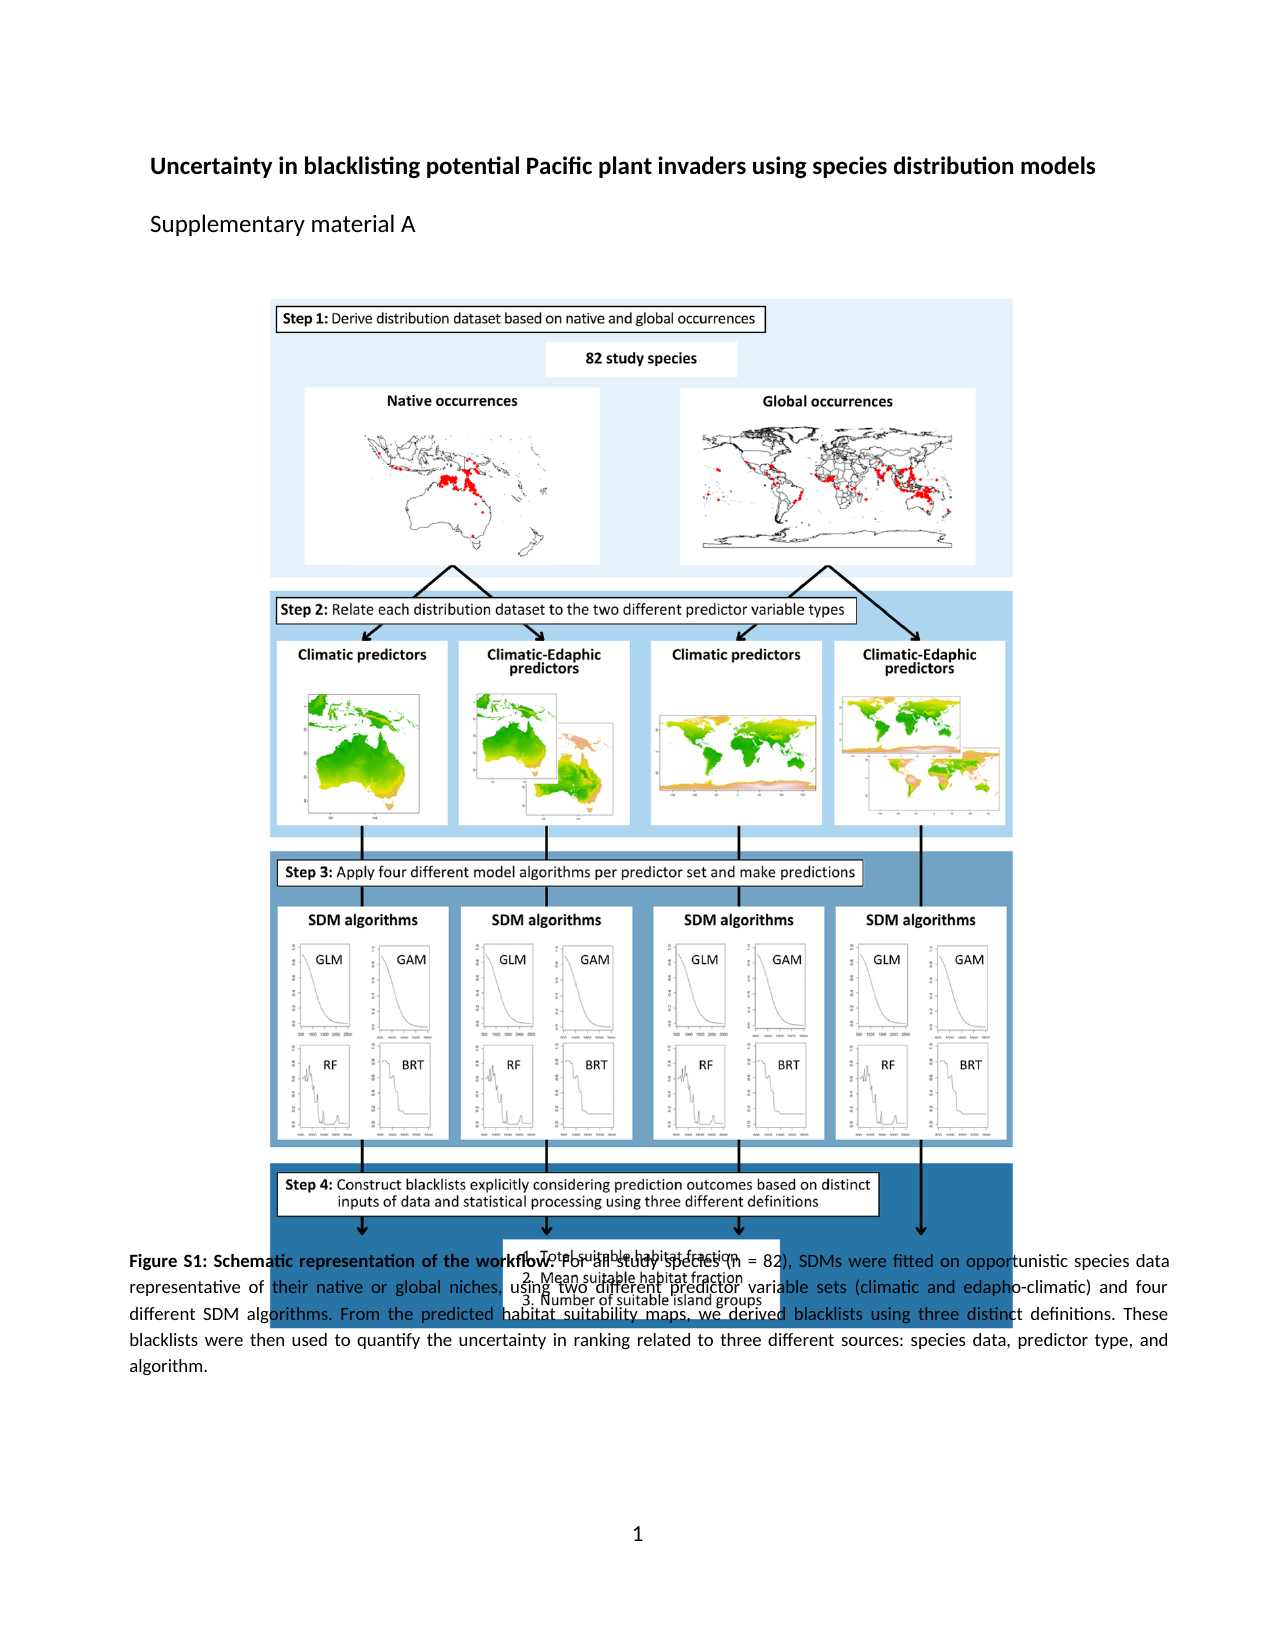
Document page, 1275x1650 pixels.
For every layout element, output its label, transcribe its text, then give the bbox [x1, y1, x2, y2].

picture [171, 296, 1106, 1334]
text Uncertainty in blacklisting potential Pacific plant invaders using species distribution models [150, 150, 1125, 181]
text Supplementary material A [150, 208, 1125, 238]
